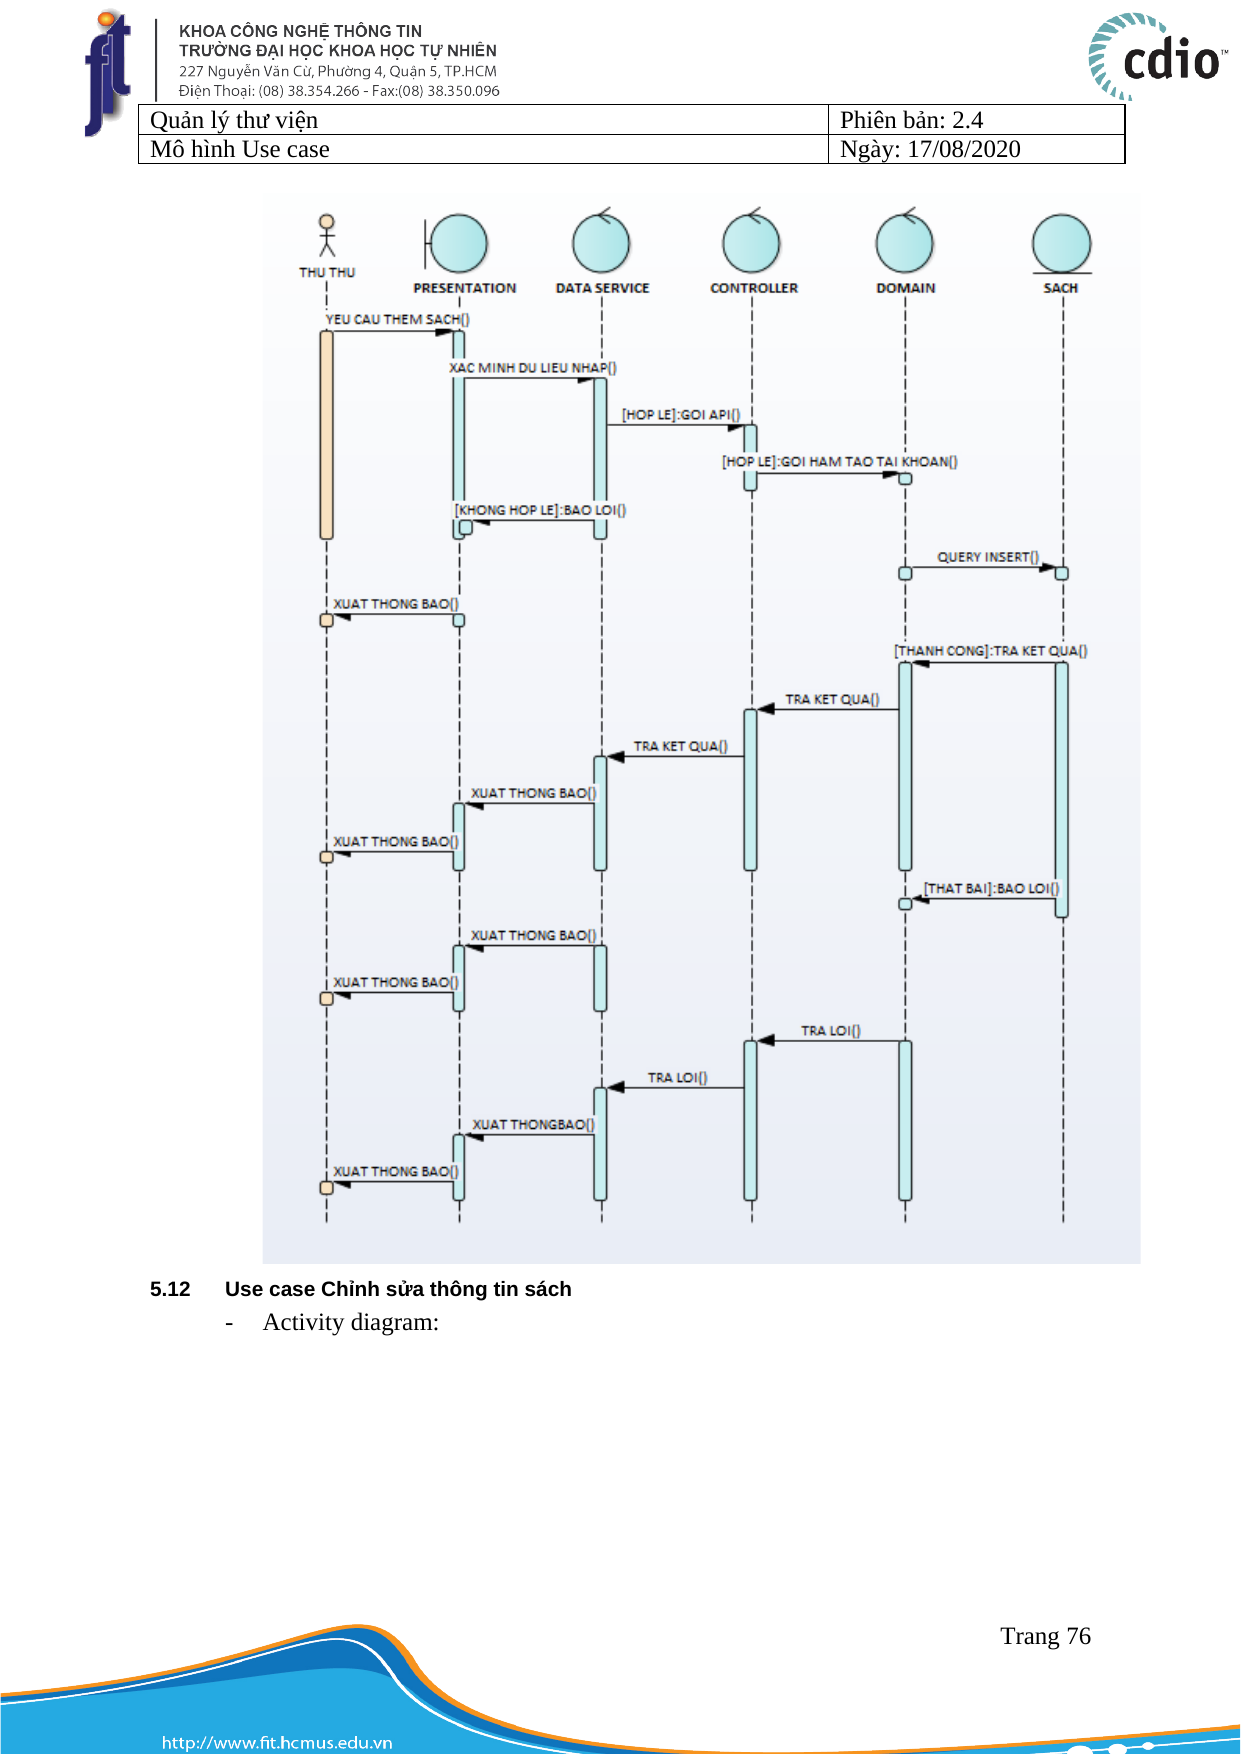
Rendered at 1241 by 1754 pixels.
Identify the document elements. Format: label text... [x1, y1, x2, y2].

picture [0, 1621, 1241, 1754]
picture [61, 1, 1241, 161]
picture [139, 135, 828, 161]
subtitle Use case Chỉnh sửa thông tin sách [150, 1276, 1090, 1301]
picture [829, 105, 1124, 134]
picture [829, 135, 1124, 161]
picture [262, 193, 1141, 1264]
picture [139, 105, 828, 134]
list Activity diagram: [225, 1307, 1090, 1336]
